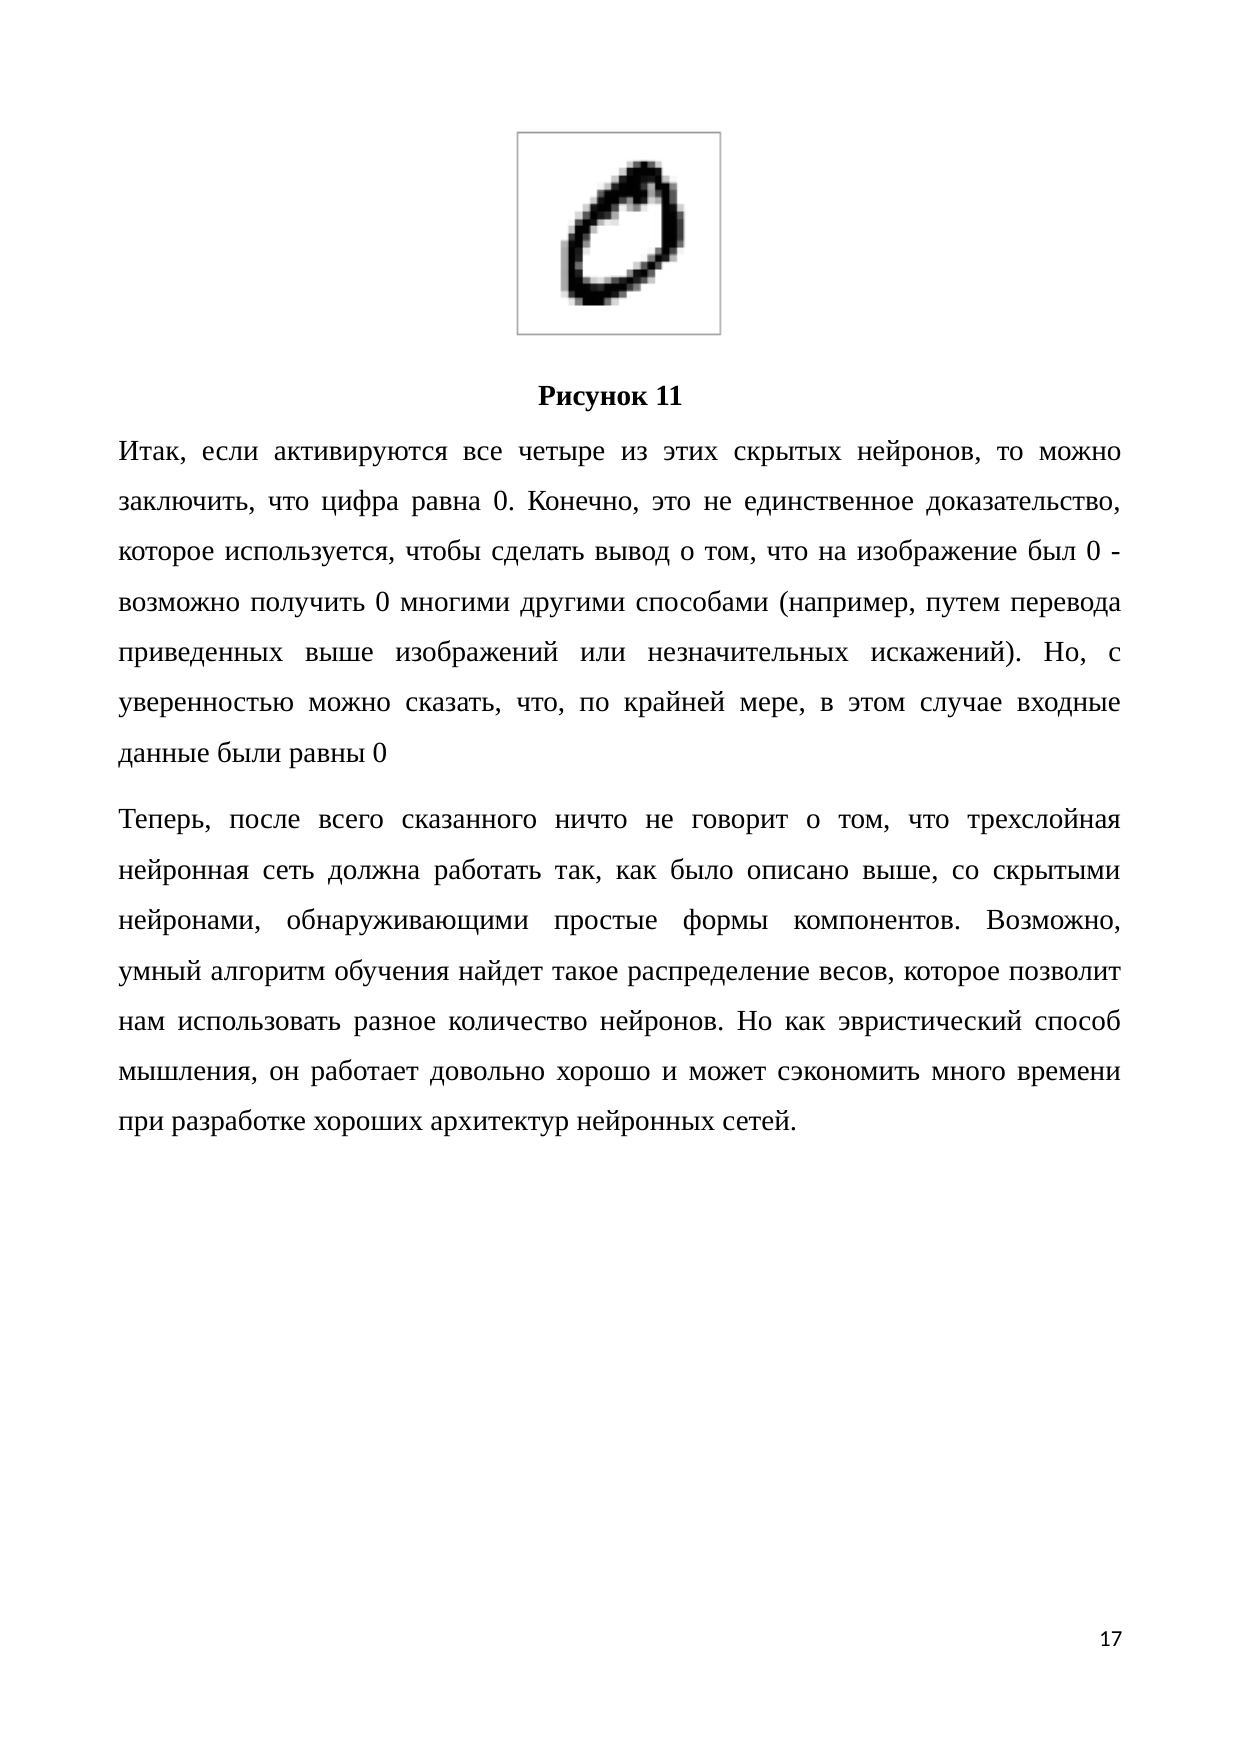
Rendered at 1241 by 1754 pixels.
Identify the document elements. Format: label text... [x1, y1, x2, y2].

text Теперь, после всего сказанного ничто не говорит о том, что трехслойная нейронная сеть должна работать так, как было описано выше, со скрытыми нейронами, обнаруживающими простые формы компонентов. Возможно, умный алгоритм обучения найдет такое распределение весов, которое позволит нам использовать разное количество нейронов. Но как эвристический способ мышления, он работает довольно хорошо и может сэкономить много времени при разработке хороших архитектур нейронных сетей. [118, 802, 1122, 1137]
picture [506, 118, 734, 348]
text Итак, если активируются все четыре из этих скрытых нейронов, то можно заключить, что цифра равна 0. Конечно, это не единственное доказательство, которое используется, чтобы сделать вывод о том, что на изображение был 0 - возможно получить 0 многими другими способами (например, путем перевода приведенных выше изображений или незначительных искажений). Но, с уверенностью можно сказать, что, по крайней мере, в этом случае входные данные были равны 0 [118, 433, 1122, 768]
text Рисунок 11 [487, 378, 1122, 412]
